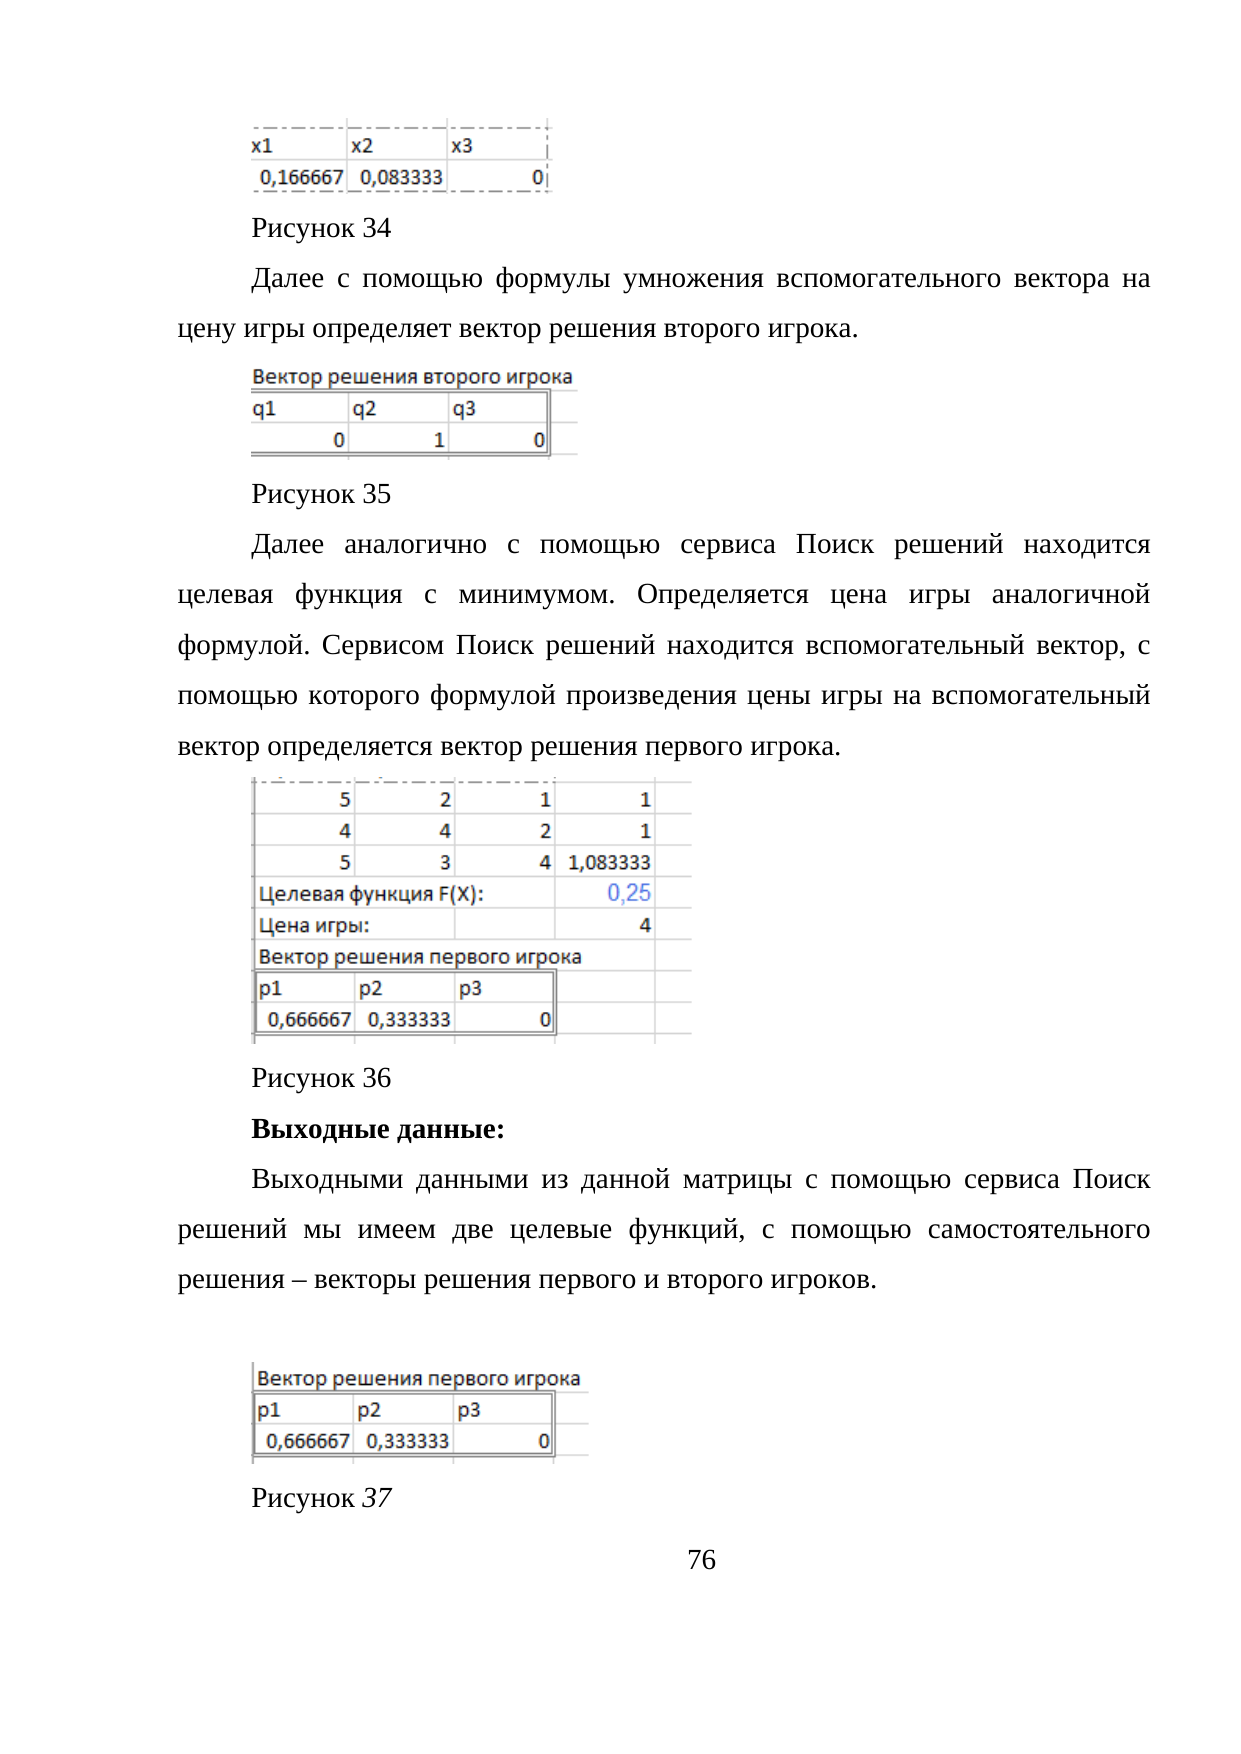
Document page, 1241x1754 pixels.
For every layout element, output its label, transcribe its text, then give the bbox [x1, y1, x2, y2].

picture [251, 1362, 589, 1464]
picture [251, 360, 578, 460]
text Выходными данными из данной матрицы с помощью сервиса Поиск решений мы имеем две целевые функций, с помощью самостоятельного решения – векторы решения первого и второго игроков. [177, 1161, 1152, 1295]
picture [251, 777, 692, 1044]
text Выходные данные: [177, 1111, 1152, 1144]
text Далее с помощью формулы умножения вспомогательного вектора на цену игры определяет вектор решения второго игрока. [177, 260, 1152, 344]
picture [251, 118, 553, 194]
text Далее аналогично с помощью сервиса Поиск решений находится целевая функция с минимумом. Определяется цена игры аналогичной формулой. Сервисом Поиск решений находится вспомогательный вектор, с помощью которого формулой произведения цены игры на вспомогательный вектор определяется вектор решения первого игрока. [177, 526, 1152, 761]
